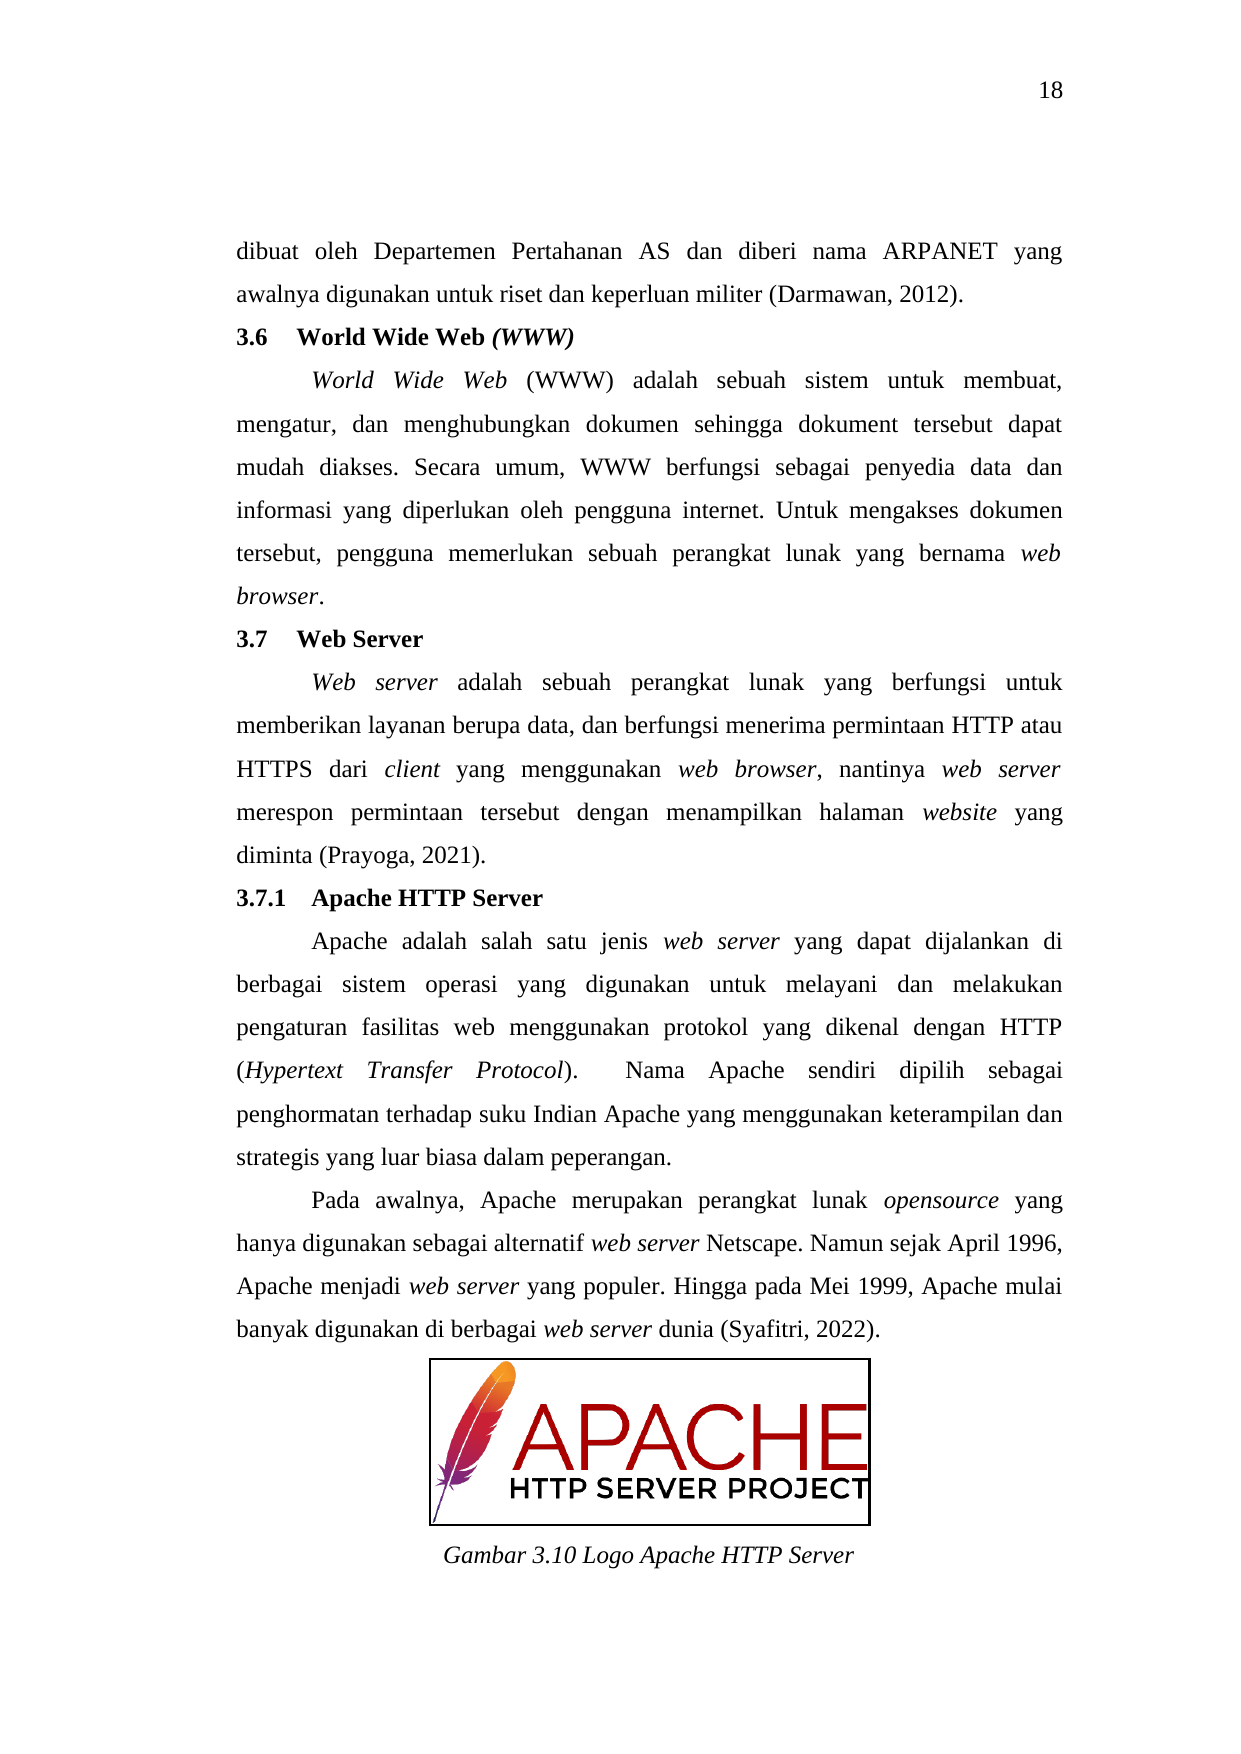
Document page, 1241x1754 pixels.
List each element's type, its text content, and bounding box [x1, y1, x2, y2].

subtitle Web Server [236, 624, 1063, 653]
text Web server adalah sebuah perangkat lunak yang berfungsi untuk memberikan layanan berupa data, dan berfungsi menerima permintaan HTTP atau HTTPS dari client yang menggunakan web browser, nantinya web server merespon permintaan tersebut dengan menampilkan halaman website yang diminta . [236, 667, 1063, 869]
subtitle World Wide Web (WWW) [236, 322, 1063, 351]
subtitle Apache HTTP Server [236, 883, 1063, 912]
text Pada awalnya, Apache merupakan perangkat lunak opensource yang hanya digunakan sebagai alternatif web server Netscape. Namun sejak April 1996, Apache menjadi web server yang populer. Hingga pada Mei 1999, Apache mulai banyak digunakan di berbagai web server dunia . [236, 1185, 1063, 1343]
picture [431, 1360, 868, 1524]
text Apache adalah salah satu jenis web server yang dapat dijalankan di berbagai sistem operasi yang digunakan untuk melayani dan melakukan pengaturan fasilitas web menggunakan protokol yang dikenal dengan HTTP (Hypertext Transfer Protocol). Nama Apache sendiri dipilih sebagai penghormatan terhadap suku Indian Apache yang menggunakan keterampilan dan strategis yang luar biasa dalam peperangan. [236, 926, 1063, 1171]
text World Wide Web (WWW) adalah sebuah sistem untuk membuat, mengatur, dan menghubungkan dokumen sehingga dokument tersebut dapat mudah diakses. Secara umum, WWW berfungsi sebagai penyedia data dan informasi yang diperlukan oleh pengguna internet. Untuk mengakses dokumen tersebut, pengguna memerlukan sebuah perangkat lunak yang bernama web browser. [236, 366, 1063, 610]
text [236, 236, 1063, 308]
